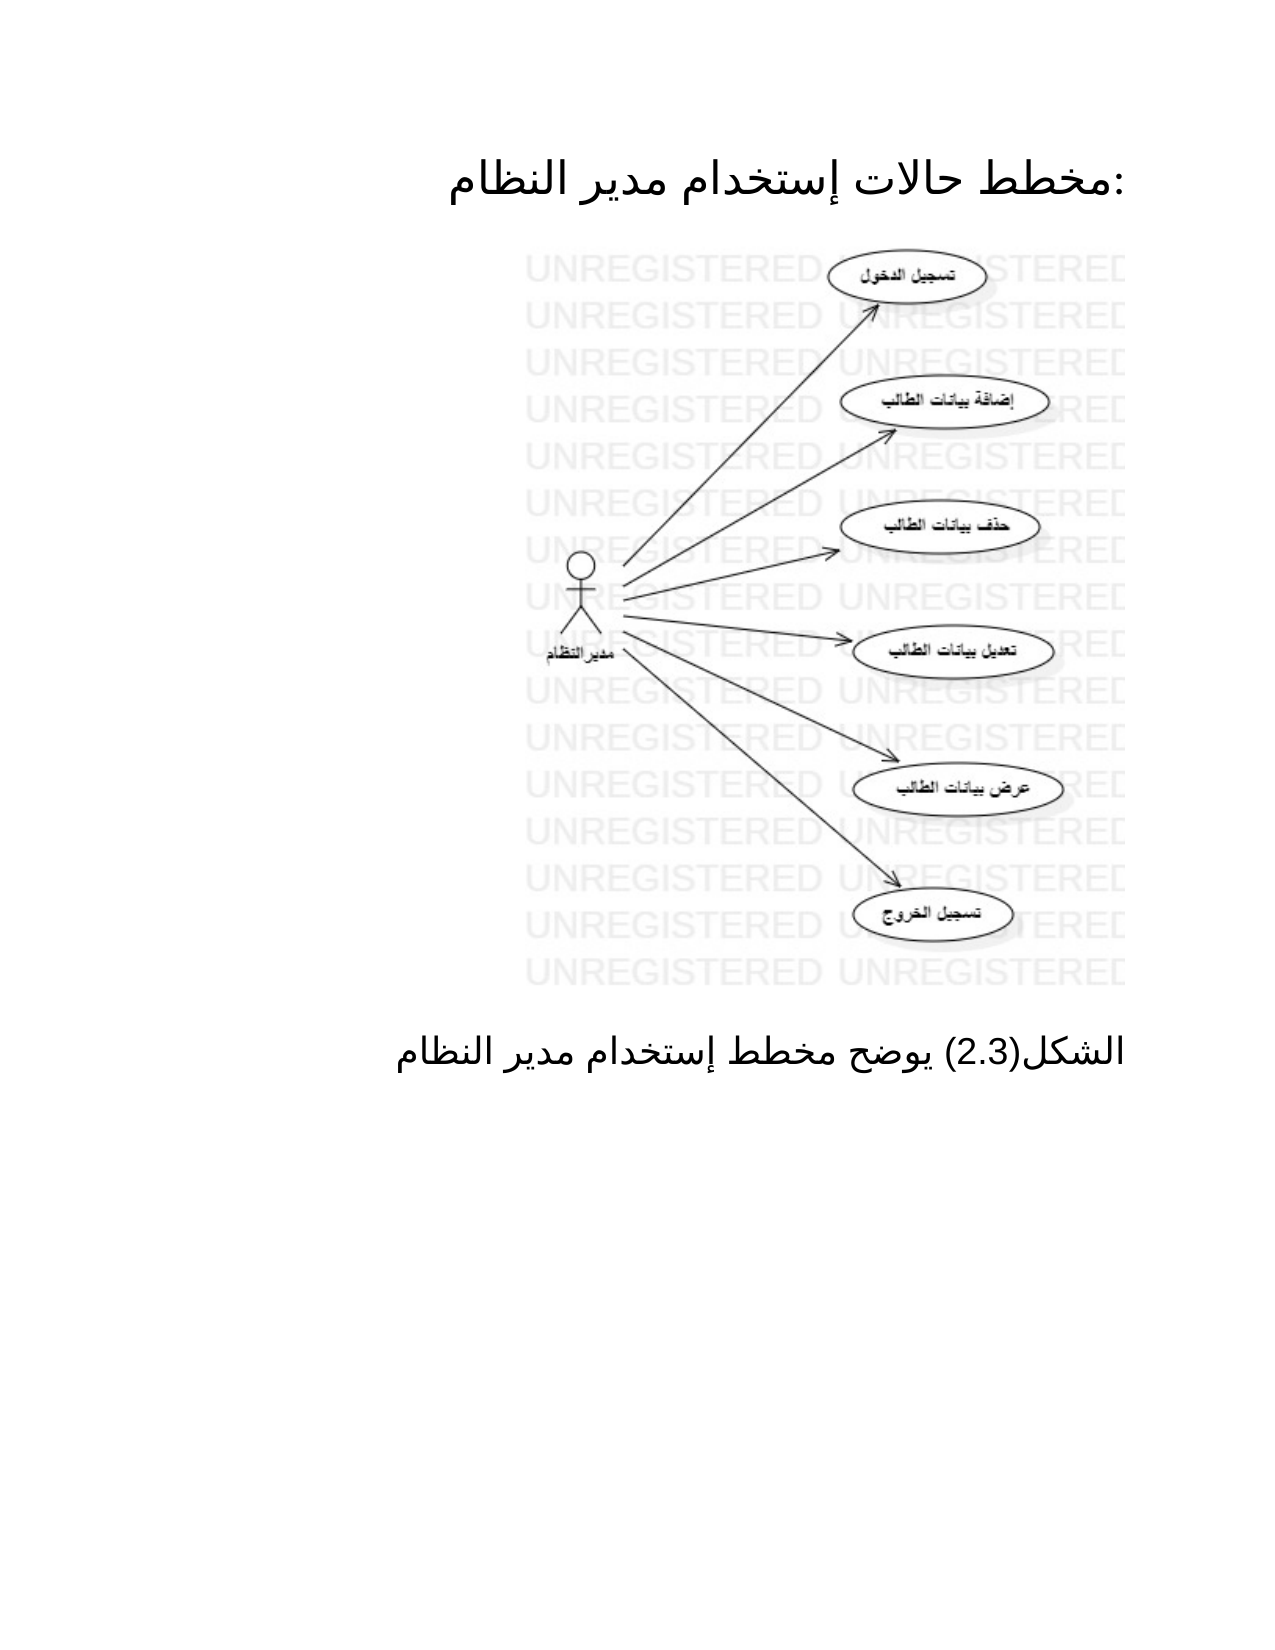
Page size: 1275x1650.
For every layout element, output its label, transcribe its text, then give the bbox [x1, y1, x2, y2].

picture [525, 235, 1125, 1004]
text مخطط حالات إستخدام مدير النظام: [150, 150, 1125, 206]
text الشكل(2.3) يوضح مخطط إستخدام مدير النظام [150, 1029, 1125, 1072]
